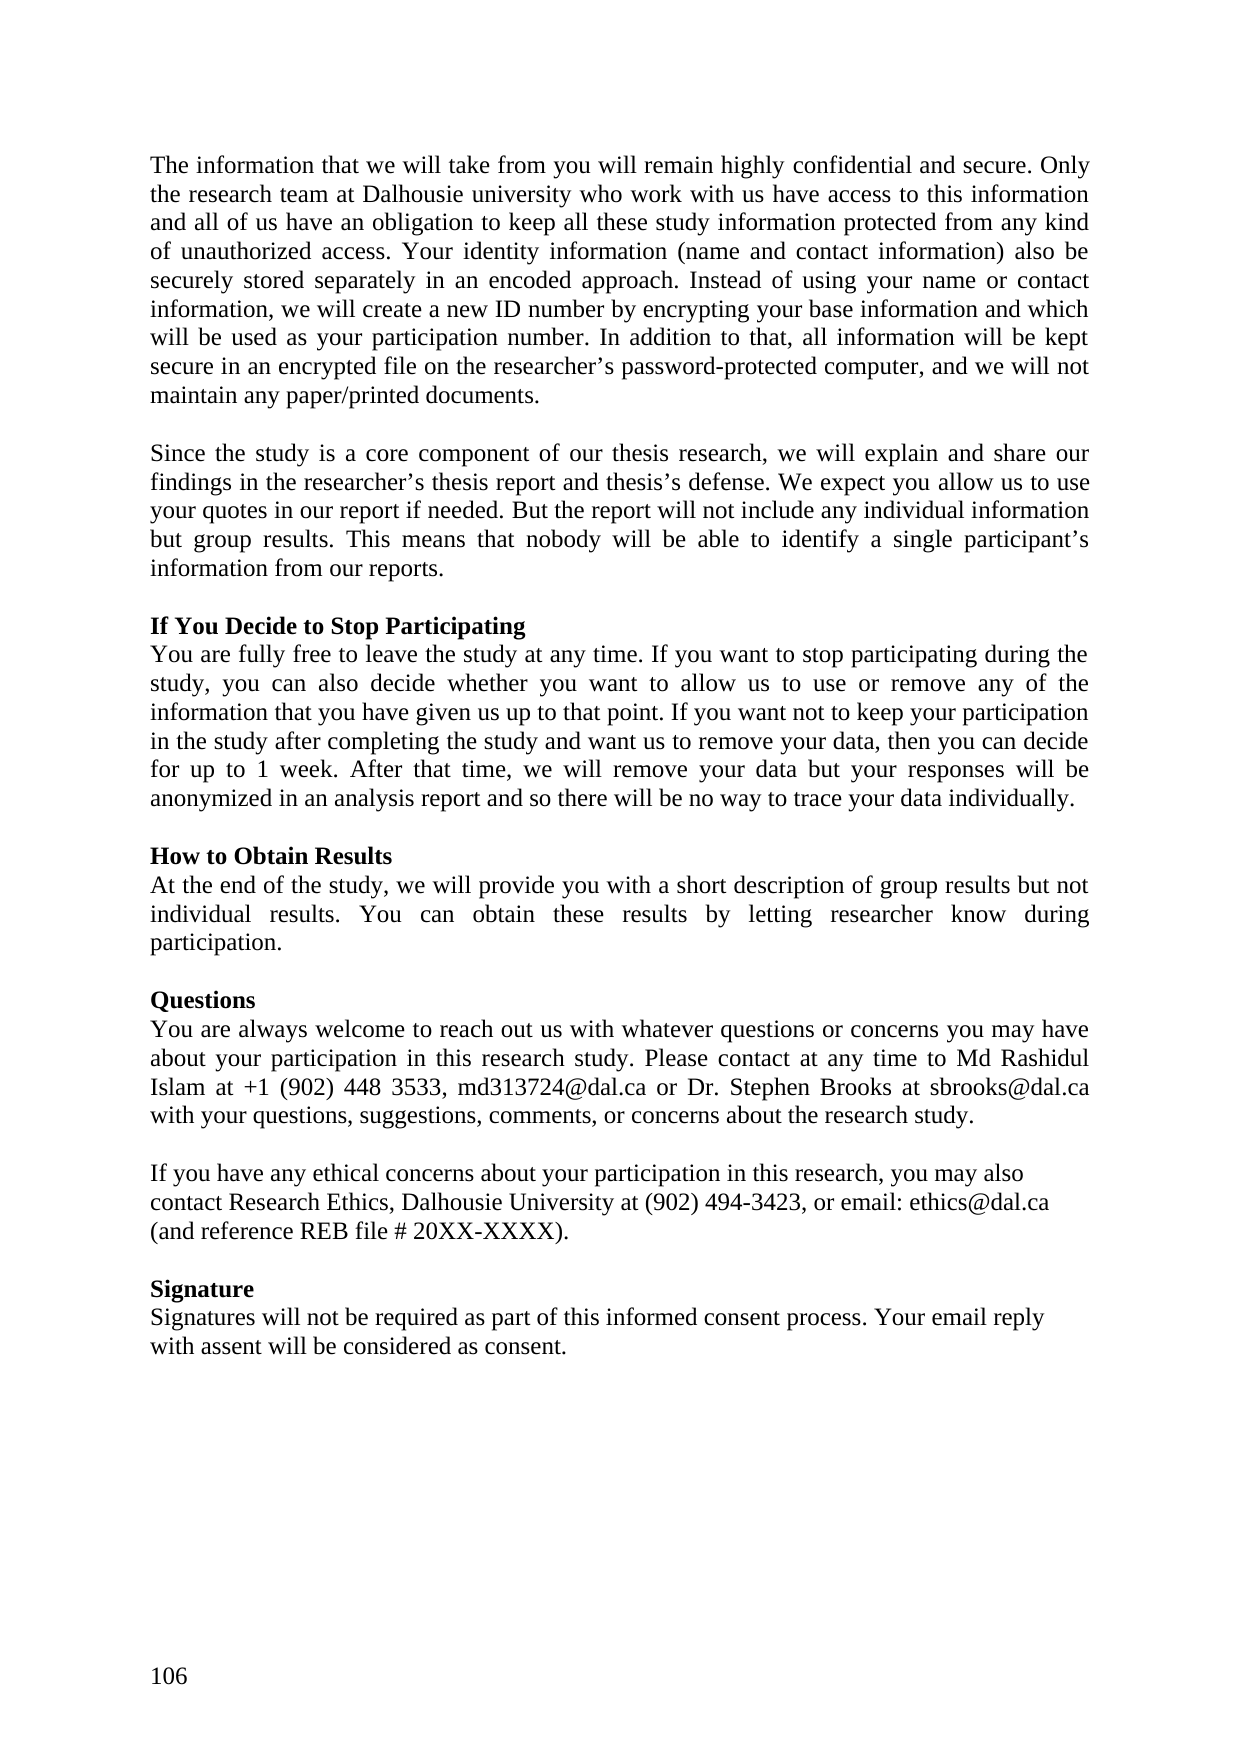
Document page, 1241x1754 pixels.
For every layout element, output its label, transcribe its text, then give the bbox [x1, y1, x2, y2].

text The information that we will take from you will remain highly confidential and secure. Only the research team at Dalhousie university who work with us have access to this information and all of us have an obligation to keep all these study information protected from any kind of unauthorized access. Your identity information (name and contact information) also be securely stored separately in an encoded approach. Instead of using your name or contact information, we will create a new ID number by encrypting your base information and which will be used as your participation number. In addition to that, all information will be kept secure in an encrypted file on the researcher’s password-protected computer, and we will not maintain any paper/printed documents. [150, 150, 1090, 409]
text If You Decide to Stop Participating You are fully free to leave the study at any time. If you want to stop participating during the study, you can also decide whether you want to allow us to use or remove any of the information that you have given us up to that point. If you want not to keep your participation in the study after completing the study and want us to remove your data, then you can decide for up to 1 week. After that time, we will remove your data but your responses will be anonymized in an analysis report and so there will be no way to trace your data individually. [150, 611, 1090, 812]
text Since the study is a core component of our thesis research, we will explain and share our findings in the researcher’s thesis report and thesis’s defense. We expect you allow us to use your quotes in our report if needed. But the report will not include any individual information but group results. This means that nobody will be able to identify a single participant’s information from our reports. [150, 438, 1090, 582]
text Signature Signatures will not be required as part of this informed consent process. Your email reply with assent will be considered as consent. [150, 1274, 1090, 1360]
text Questions You are always welcome to reach out us with whatever questions or concerns you may have about your participation in this research study. Please contact at any time to Md Rashidul Islam at +1 (902) 448 3533, md313724@dal.ca or Dr. Stephen Brooks at sbrooks@dal.ca with your questions, suggestions, comments, or concerns about the research study. [150, 985, 1090, 1129]
text If you have any ethical concerns about your participation in this research, you may also contact Research Ethics, Dalhousie University at (902) 494-3423, or email: ethics@dal.ca (and reference REB file # 20XX-XXXX). [150, 1158, 1090, 1244]
text How to Obtain Results At the end of the study, we will provide you with a short description of group results but not individual results. You can obtain these results by letting researcher know during participation. [150, 841, 1090, 956]
